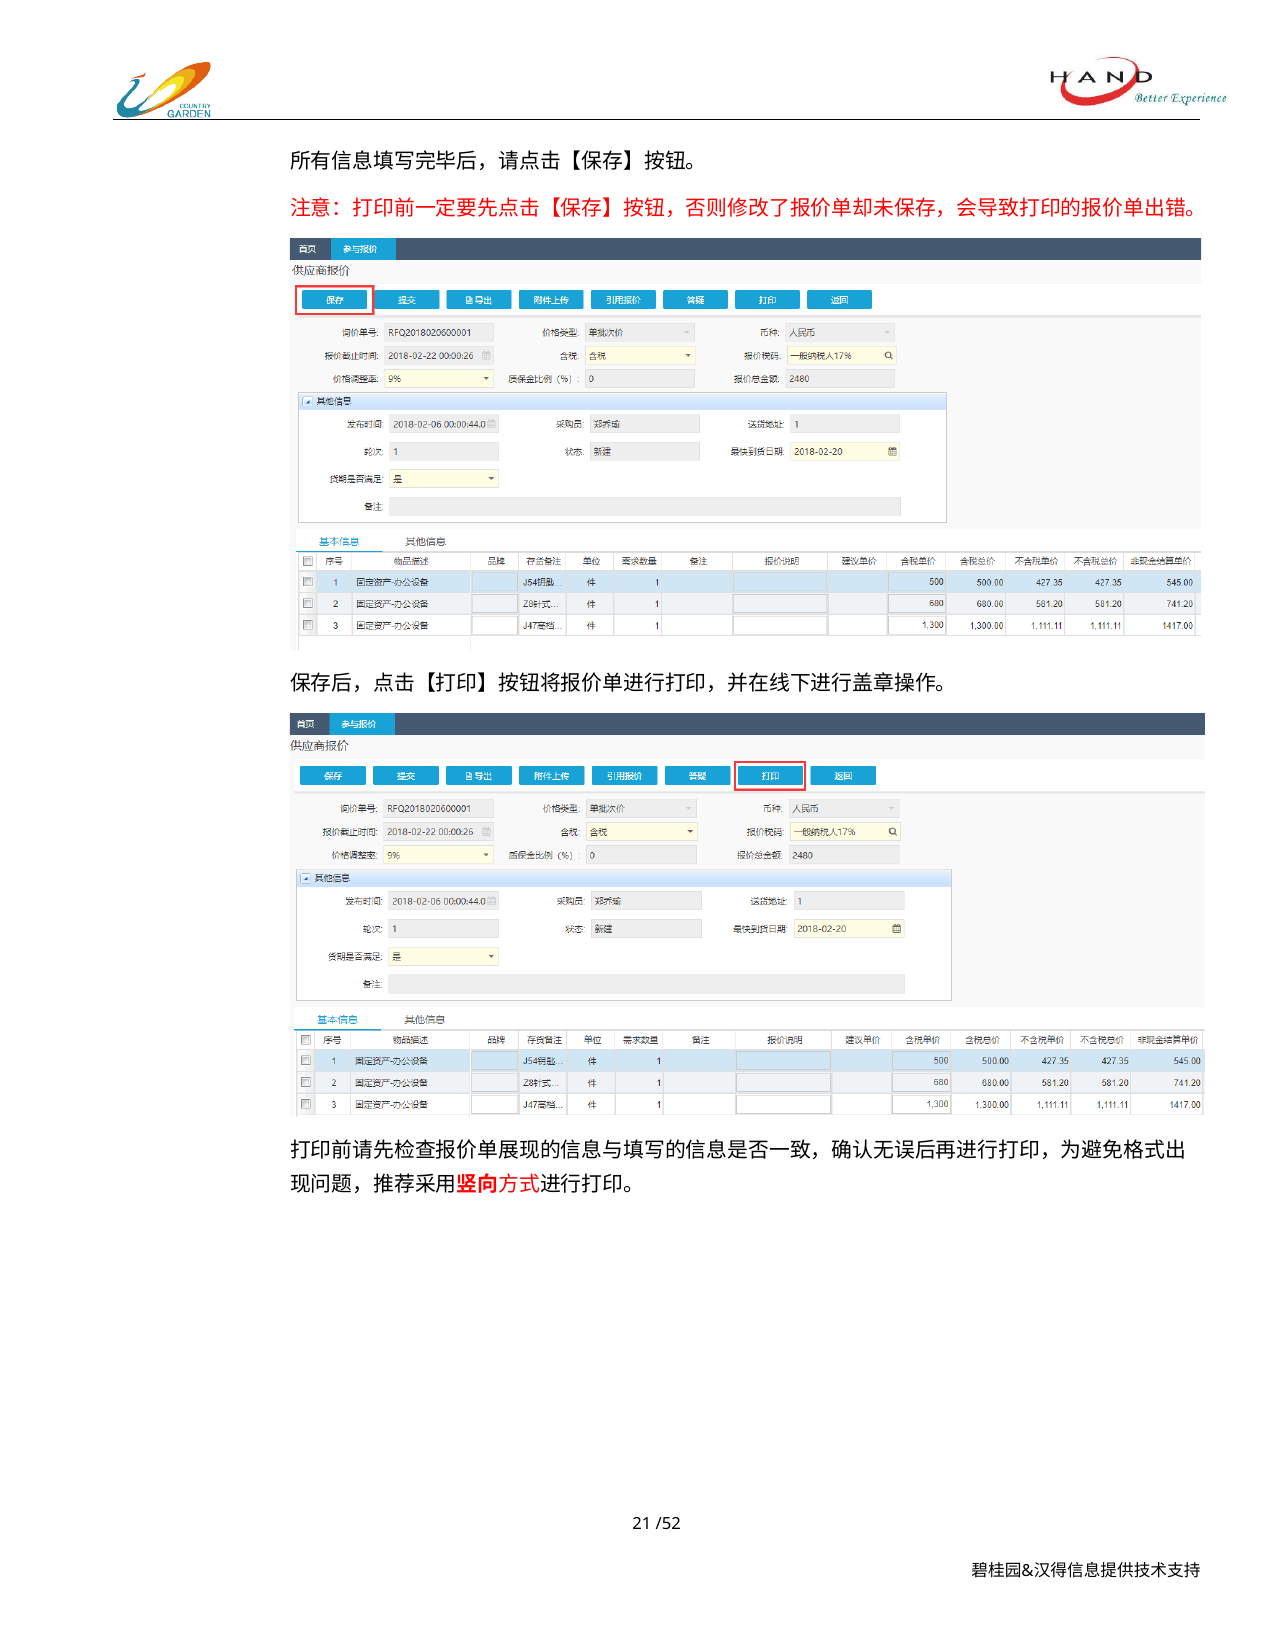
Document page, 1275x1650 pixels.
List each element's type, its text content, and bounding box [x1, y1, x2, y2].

picture [289, 238, 1202, 650]
text 打印前请先检查报价单展现的信息与填写的信息是否一致，确认无误后再进行打印，为避免格式出现问题，推荐采用竖向方式进行打印。 [290, 1133, 1200, 1198]
picture [289, 713, 1205, 1117]
text 所有信息填写完毕后，请点击【保存】按钮。 [290, 144, 1200, 174]
picture [116, 62, 211, 118]
text 保存后，点击【打印】按钮将报价单进行打印，并在线下进行盖章操作。 [290, 666, 1200, 696]
picture [1038, 45, 1238, 118]
text 注意：打印前一定要先点击【保存】按钮，否则修改了报价单却未保存，会导致打印的报价单出错。 [290, 191, 1200, 221]
